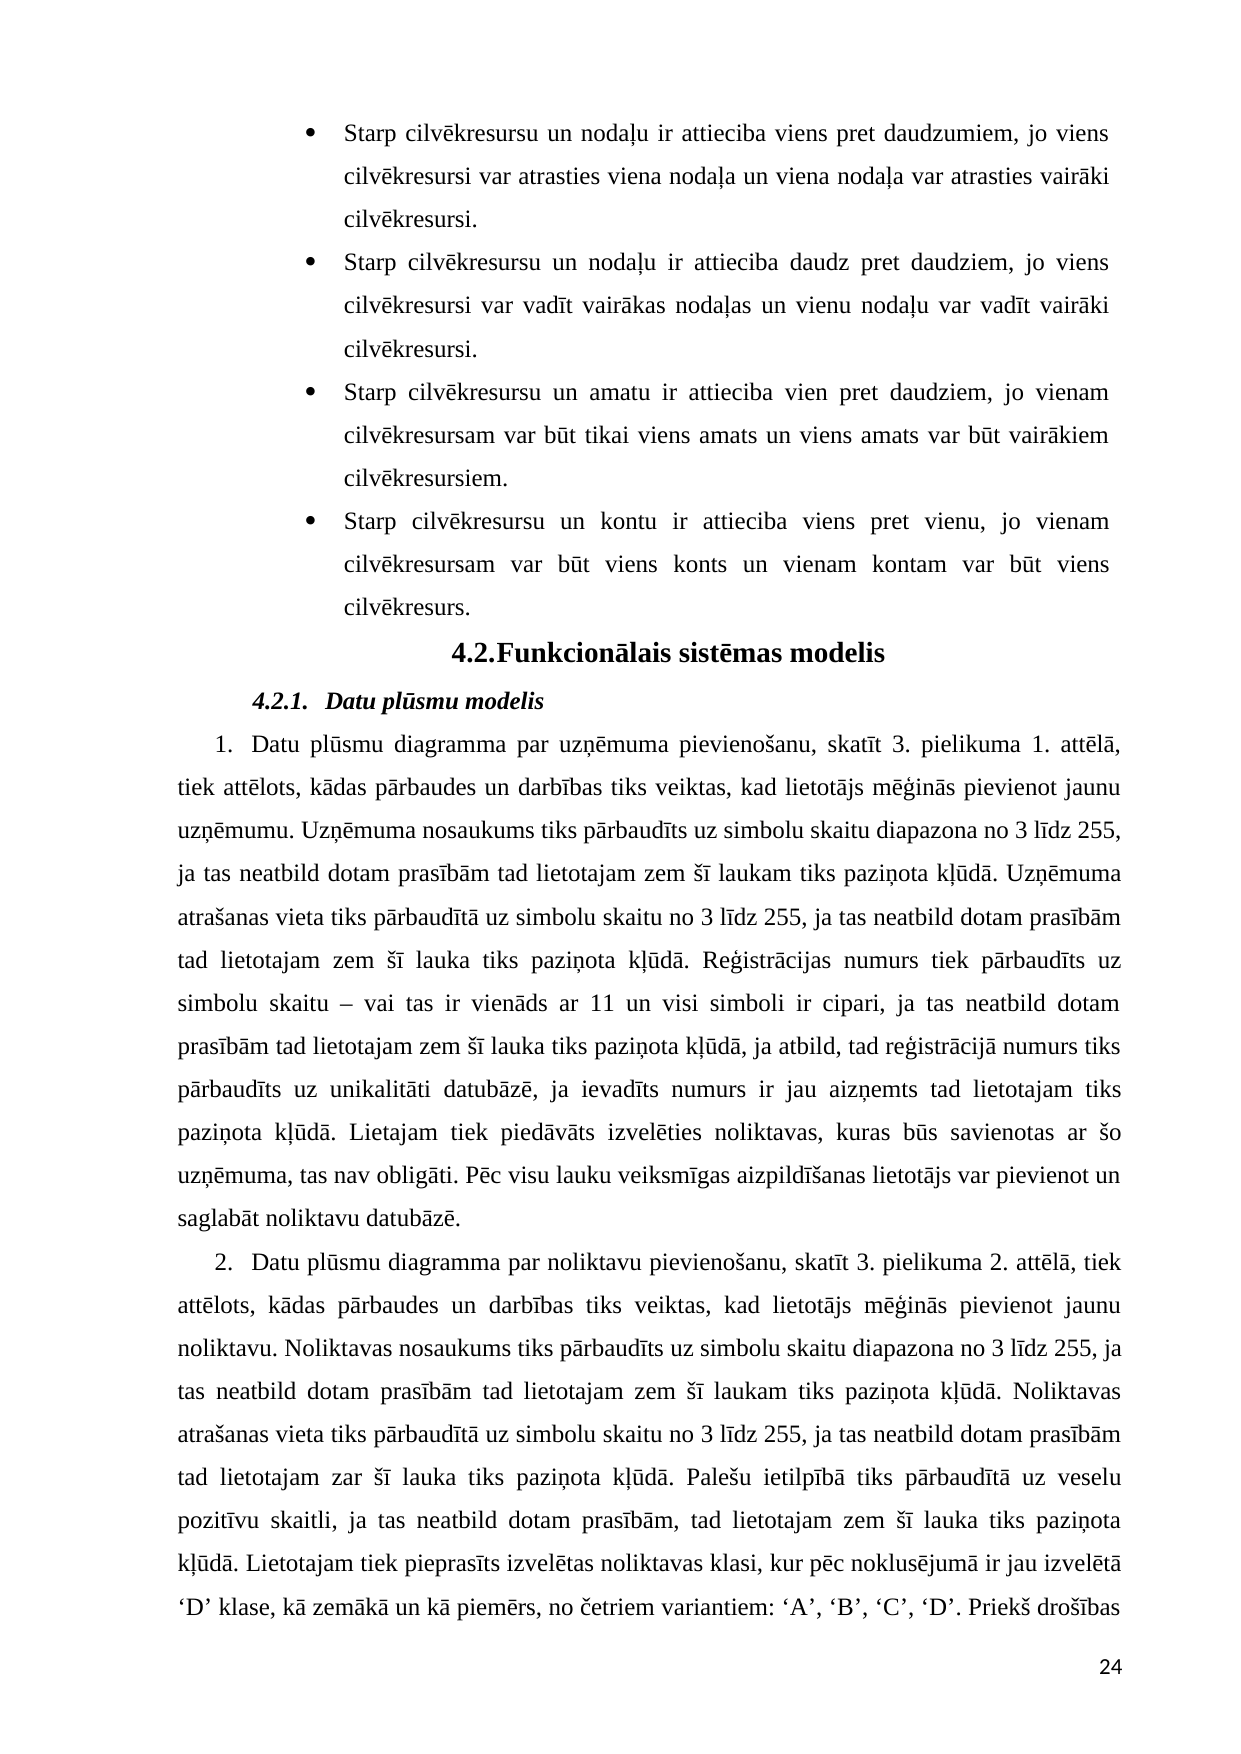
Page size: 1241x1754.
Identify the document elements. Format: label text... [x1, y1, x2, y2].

list Funkcionālais sistēmas modelis [215, 636, 1122, 669]
list Datu plūsmu diagramma par uzņēmuma pievienošanu, skatīt 3. pielikuma 1. attēlā, tiek attēlots, kādas pārbaudes un darbības tiks veiktas, kad lietotājs mēģinās pievienot jaunu uzņēmumu. Uzņēmuma nosaukums tiks pārbaudīts uz simbolu skaitu diapazona no 3 līdz 255, ja tas neatbild dotam prasībām tad lietotajam zem šī laukam tiks paziņota kļūdā. Uzņēmuma atrašanas vieta tiks pārbaudītā uz simbolu skaitu no 3 līdz 255, ja tas neatbild dotam prasībām tad lietotajam zem šī lauka tiks paziņota kļūdā. Reģistrācijas numurs tiek pārbaudīts uz simbolu skaitu – vai tas ir vienāds ar 11 un visi simboli ir cipari, ja tas neatbild dotam prasībām tad lietotajam zem šī lauka tiks paziņota kļūdā, ja atbild, tad reģistrācijā numurs tiks pārbaudīts uz unikalitāti datubāzē, ja ievadīts numurs ir jau aizņemts tad lietotajam tiks paziņota kļūdā. Lietajam tiek piedāvāts izvelēties noliktavas, kuras būs savienotas ar šo uzņēmuma, tas nav obligāti. Pēc visu lauku veiksmīgas aizpildīšanas lietotājs var pievienot un saglabāt noliktavu datubāzē. [177, 729, 1122, 1232]
list Starp cilvēkresursu un nodaļu ir attieciba viens pret daudzumiem, jo viens cilvēkresursi var atrasties viena nodaļa un viena nodaļa var atrasties vairāki cilvēkresursi. [306, 118, 1110, 233]
list Starp cilvēkresursu un amatu ir attieciba vien pret daudziem, jo vienam cilvēkresursam var būt tikai viens amats un viens amats var būt vairākiem cilvēkresursiem. [306, 377, 1110, 492]
list Datu plūsmu modelis [252, 686, 1122, 715]
list Starp cilvēkresursu un kontu ir attieciba viens pret vienu, jo vienam cilvēkresursam var būt viens konts un vienam kontam var būt viens cilvēkresurs. [306, 506, 1110, 621]
list Starp cilvēkresursu un nodaļu ir attieciba daudz pret daudziem, jo viens cilvēkresursi var vadīt vairākas nodaļas un vienu nodaļu var vadīt vairāki cilvēkresursi. [306, 247, 1110, 362]
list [177, 1247, 1122, 1620]
